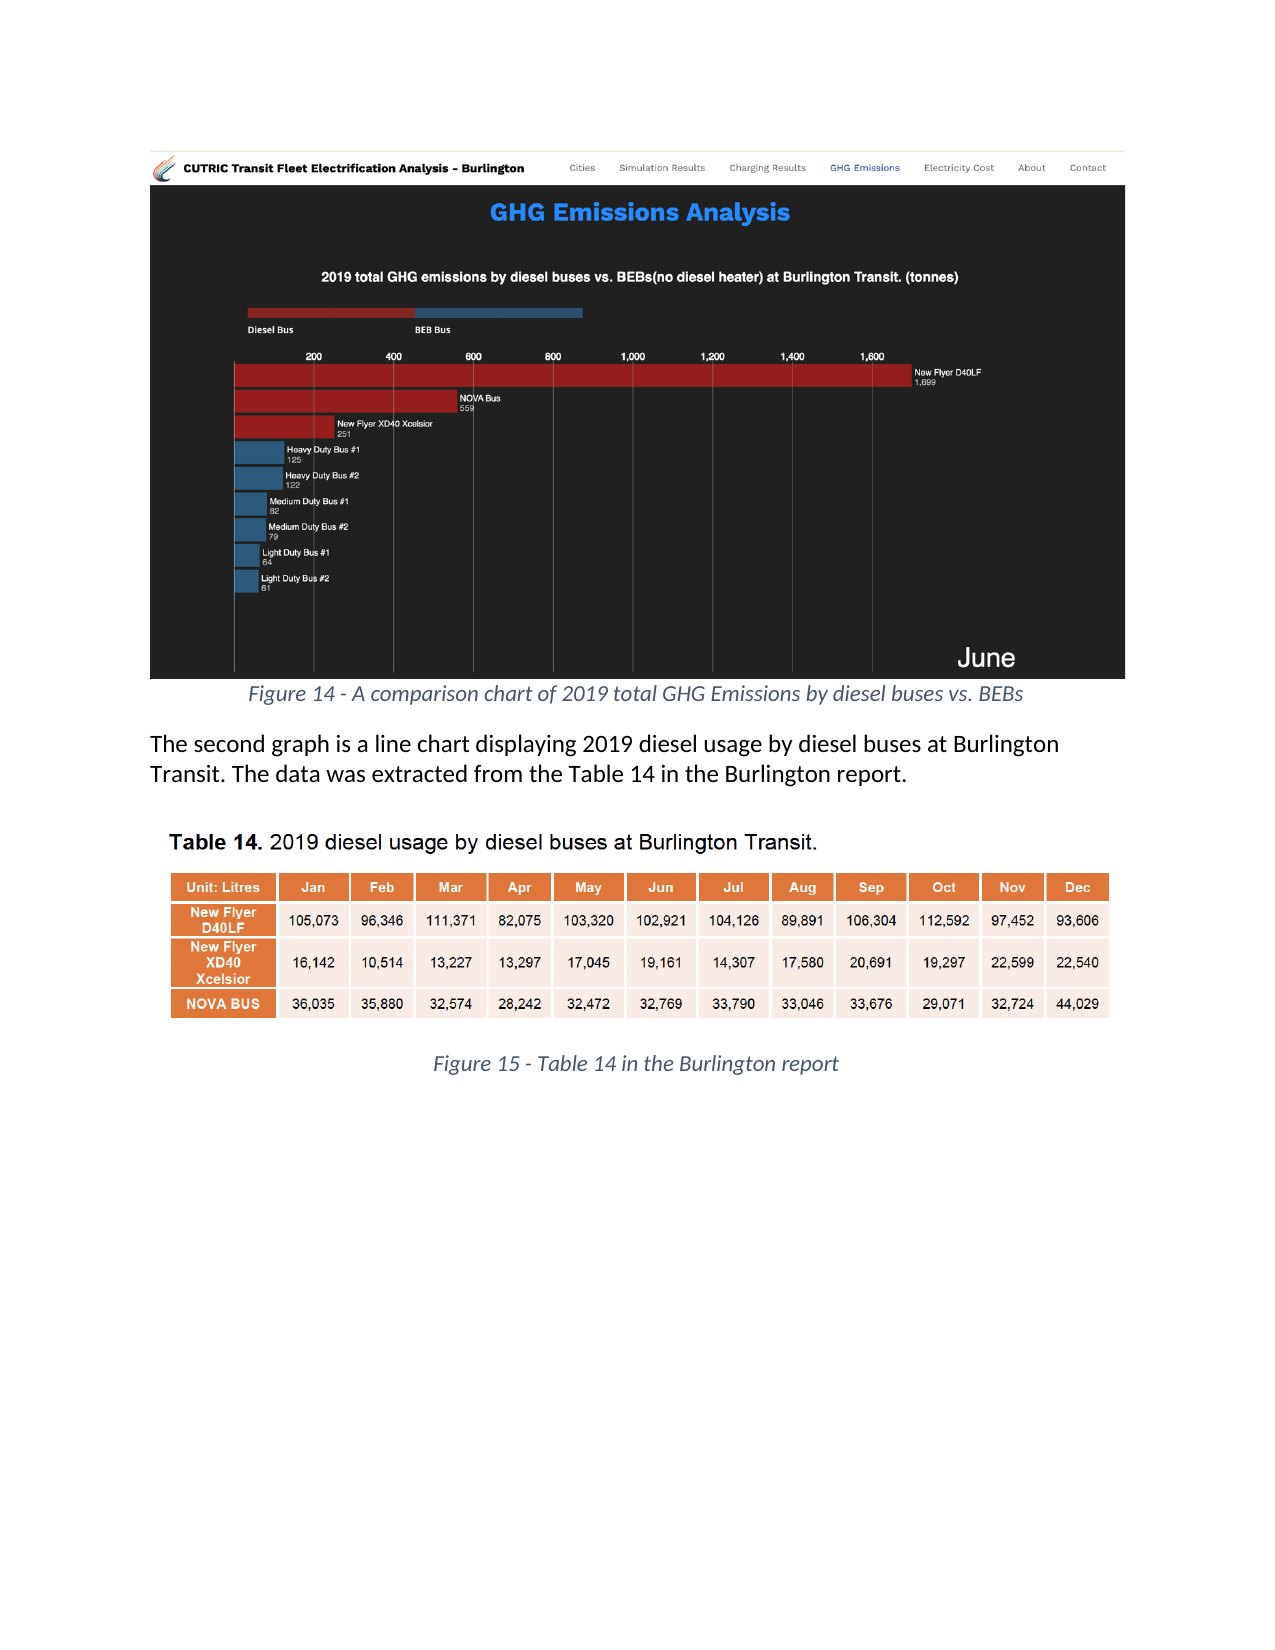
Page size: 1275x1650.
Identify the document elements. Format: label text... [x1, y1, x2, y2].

text Figure 15 - Table 14 in the Burlington report [150, 1049, 1125, 1077]
text Figure 14 - A comparison chart of 2019 total GHG Emissions by diesel buses vs. BEBs [150, 679, 1125, 707]
picture [150, 819, 1125, 1049]
picture [150, 150, 1125, 679]
text The second graph is a line chart displaying 2019 diesel usage by diesel buses at Burlington Transit. The data was extracted from the Table 14 in the Burlington report. [150, 728, 1125, 789]
